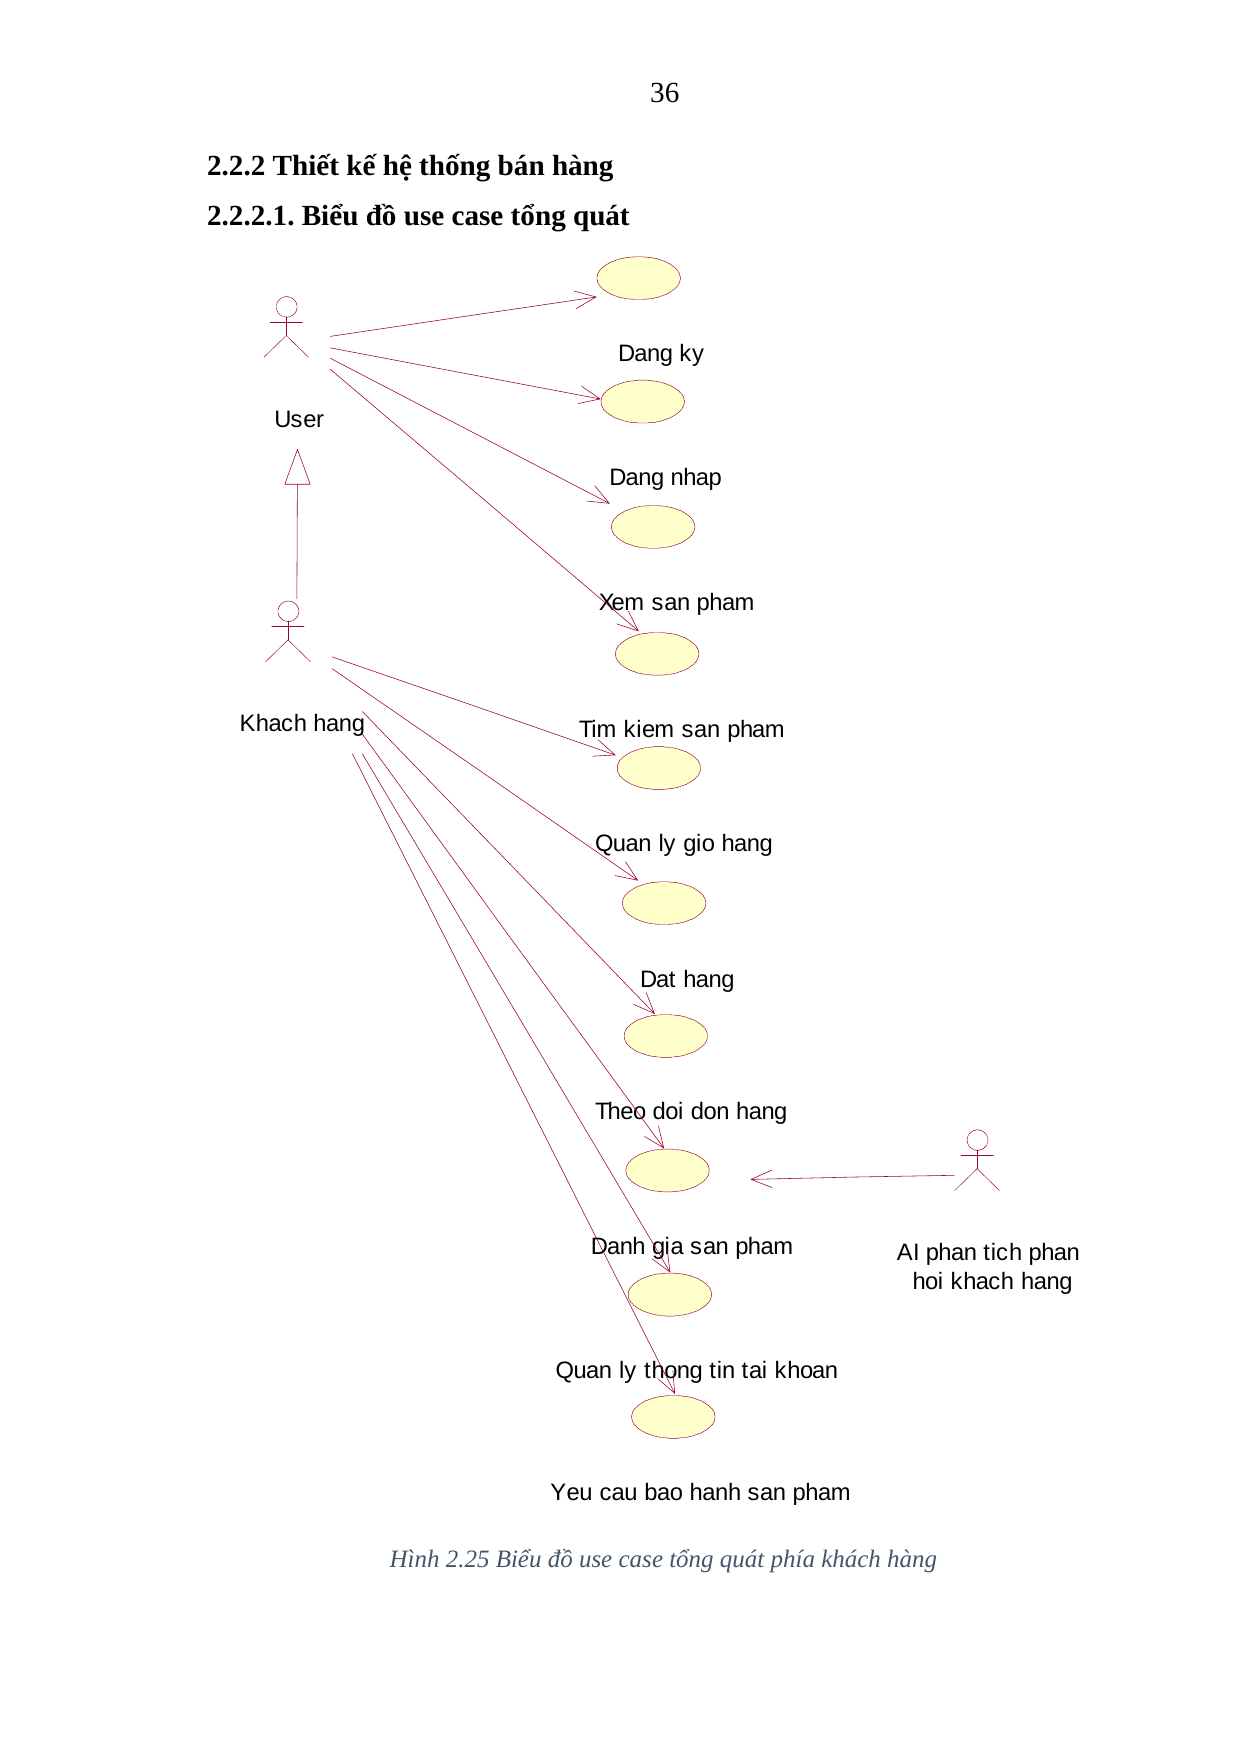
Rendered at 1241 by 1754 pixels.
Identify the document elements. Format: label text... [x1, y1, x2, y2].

subtitle 2.2.2.1. Biểu đồ use case tổng quát [207, 198, 1122, 232]
subtitle 2.2.2 Thiết kế hệ thống bán hàng [207, 148, 1122, 181]
